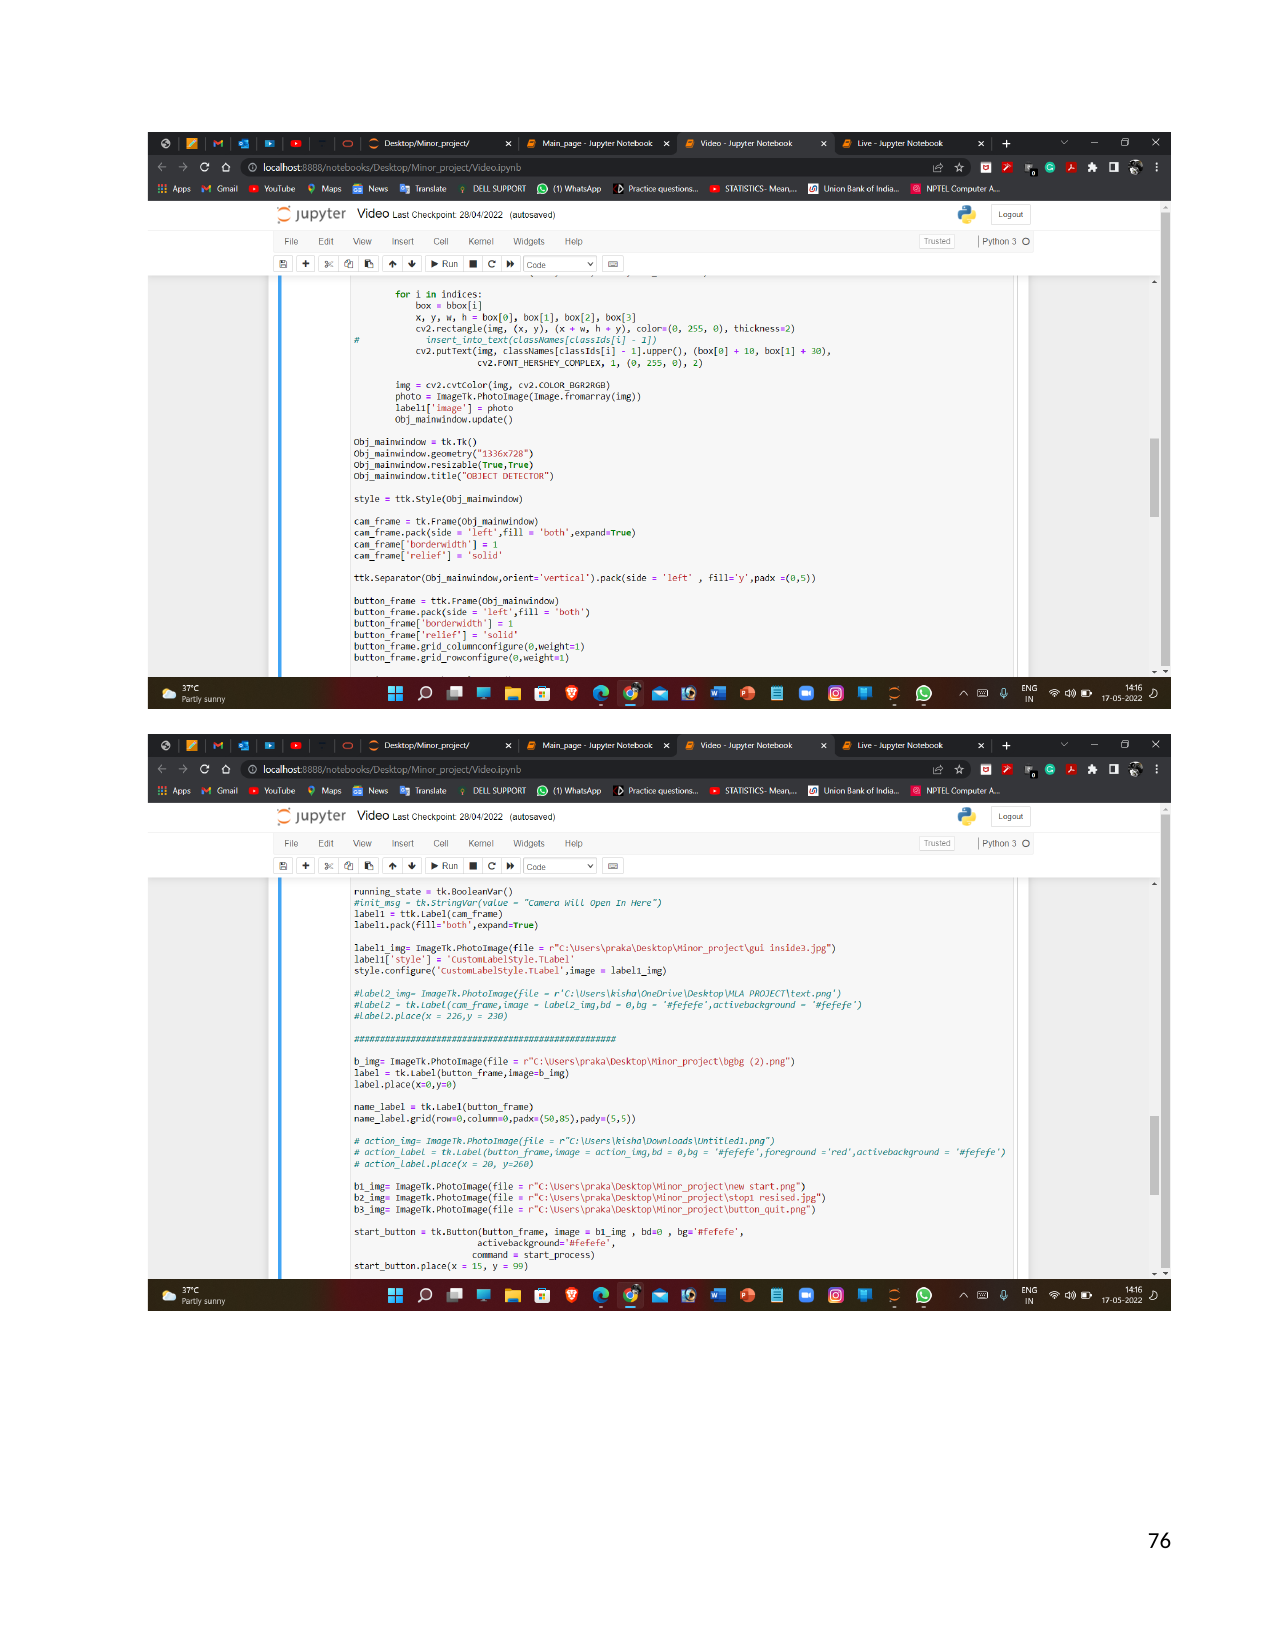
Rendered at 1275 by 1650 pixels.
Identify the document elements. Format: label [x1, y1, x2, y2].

picture [147, 132, 1171, 709]
picture [147, 734, 1171, 1311]
